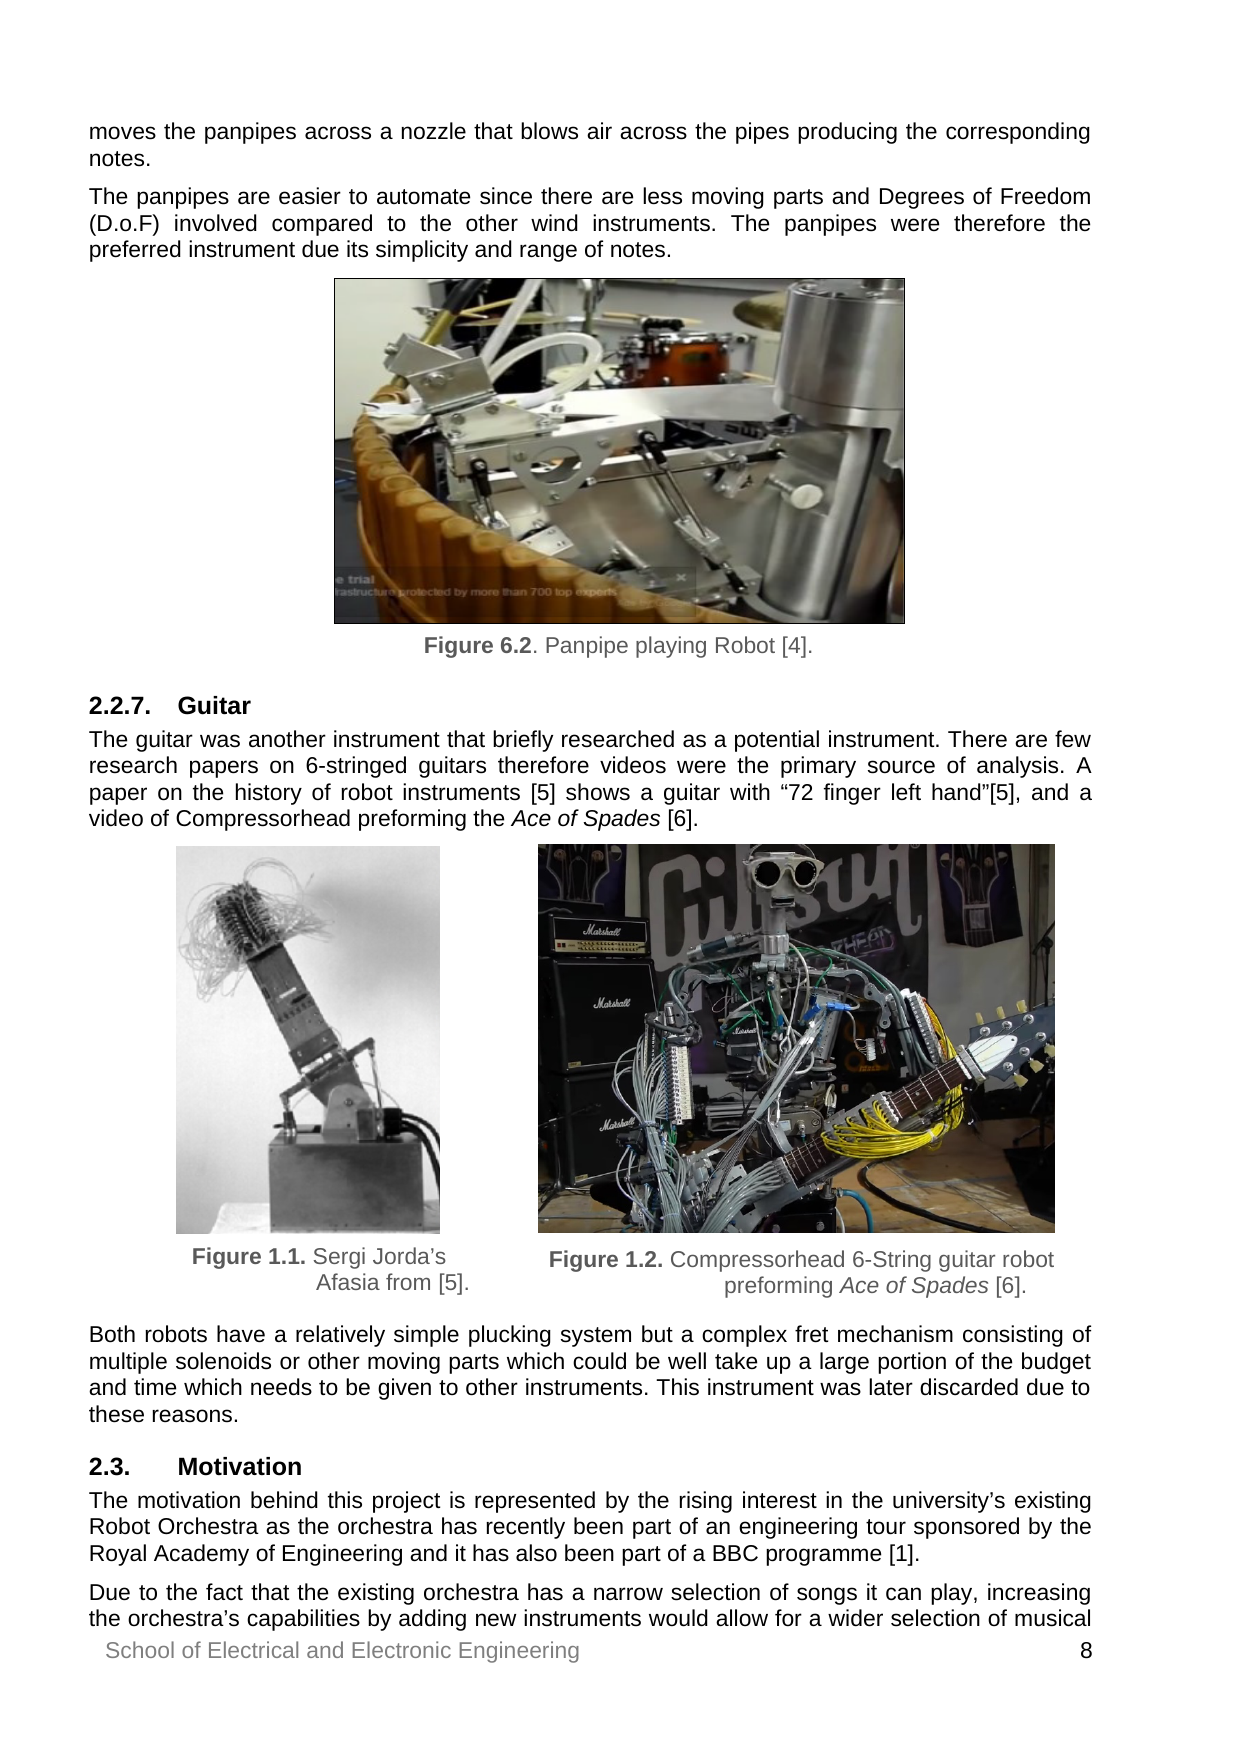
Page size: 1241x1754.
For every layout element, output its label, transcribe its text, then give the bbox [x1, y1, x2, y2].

text The guitar was another instrument that briefly researched as a potential instrument. There are few research papers on 6-stringed guitars therefore videos were the primary source of analysis. A paper on the history of robot instruments [5] shows a guitar with “72 finger left hand”[5], and a video of Compressorhead preforming the Ace of Spades [6]. [89, 726, 1092, 831]
text The motivation behind this project is represented by the rising interest in the university’s existing Robot Orchestra as the orchestra has recently been part of an engineering tour sponsored by the Royal Academy of Engineering and it has also been part of a BBC programme [1]. [89, 1487, 1092, 1566]
subtitle Guitar [89, 287, 1092, 720]
picture [538, 844, 1055, 1233]
subtitle Motivation [89, 1452, 1092, 1481]
picture [176, 846, 440, 1234]
text The panpipes are easier to automate since there are less moving parts and Degrees of Freedom (D.o.F) involved compared to the other wind instruments. The panpipes were therefore the preferred instrument due its simplicity and range of notes. [89, 183, 1092, 262]
